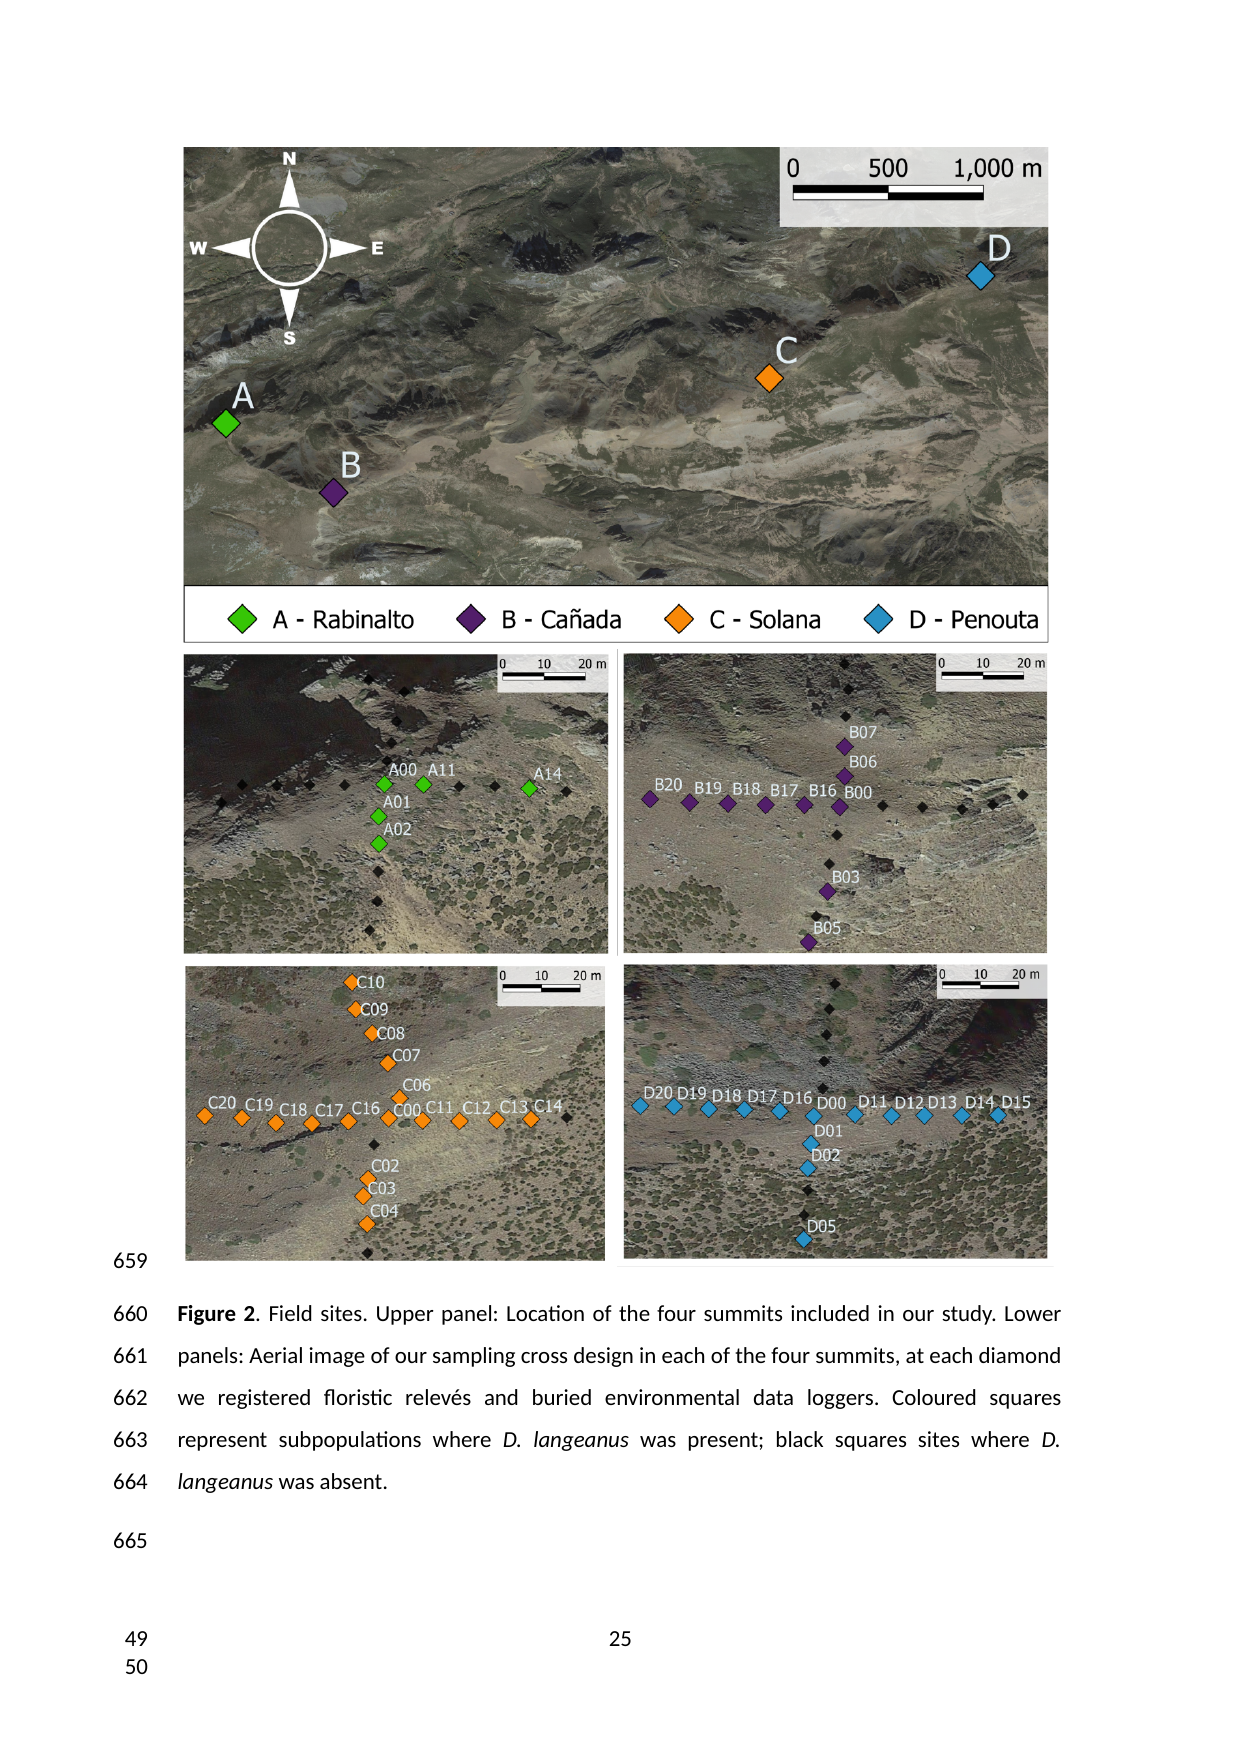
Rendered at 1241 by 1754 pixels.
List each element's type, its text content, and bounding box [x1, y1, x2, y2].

picture [177, 147, 1054, 1269]
text Figure 2. Field sites. Upper panel: Location of the four summits included in our study. Lower panels: Aerial image of our sampling cross design in each of the four summits, at each diamond we registered floristic relevés and buried environmental data loggers. Coloured squares represent subpopulations where D. langeanus was present; black squares sites where D. langeanus was absent. [177, 1299, 1063, 1496]
